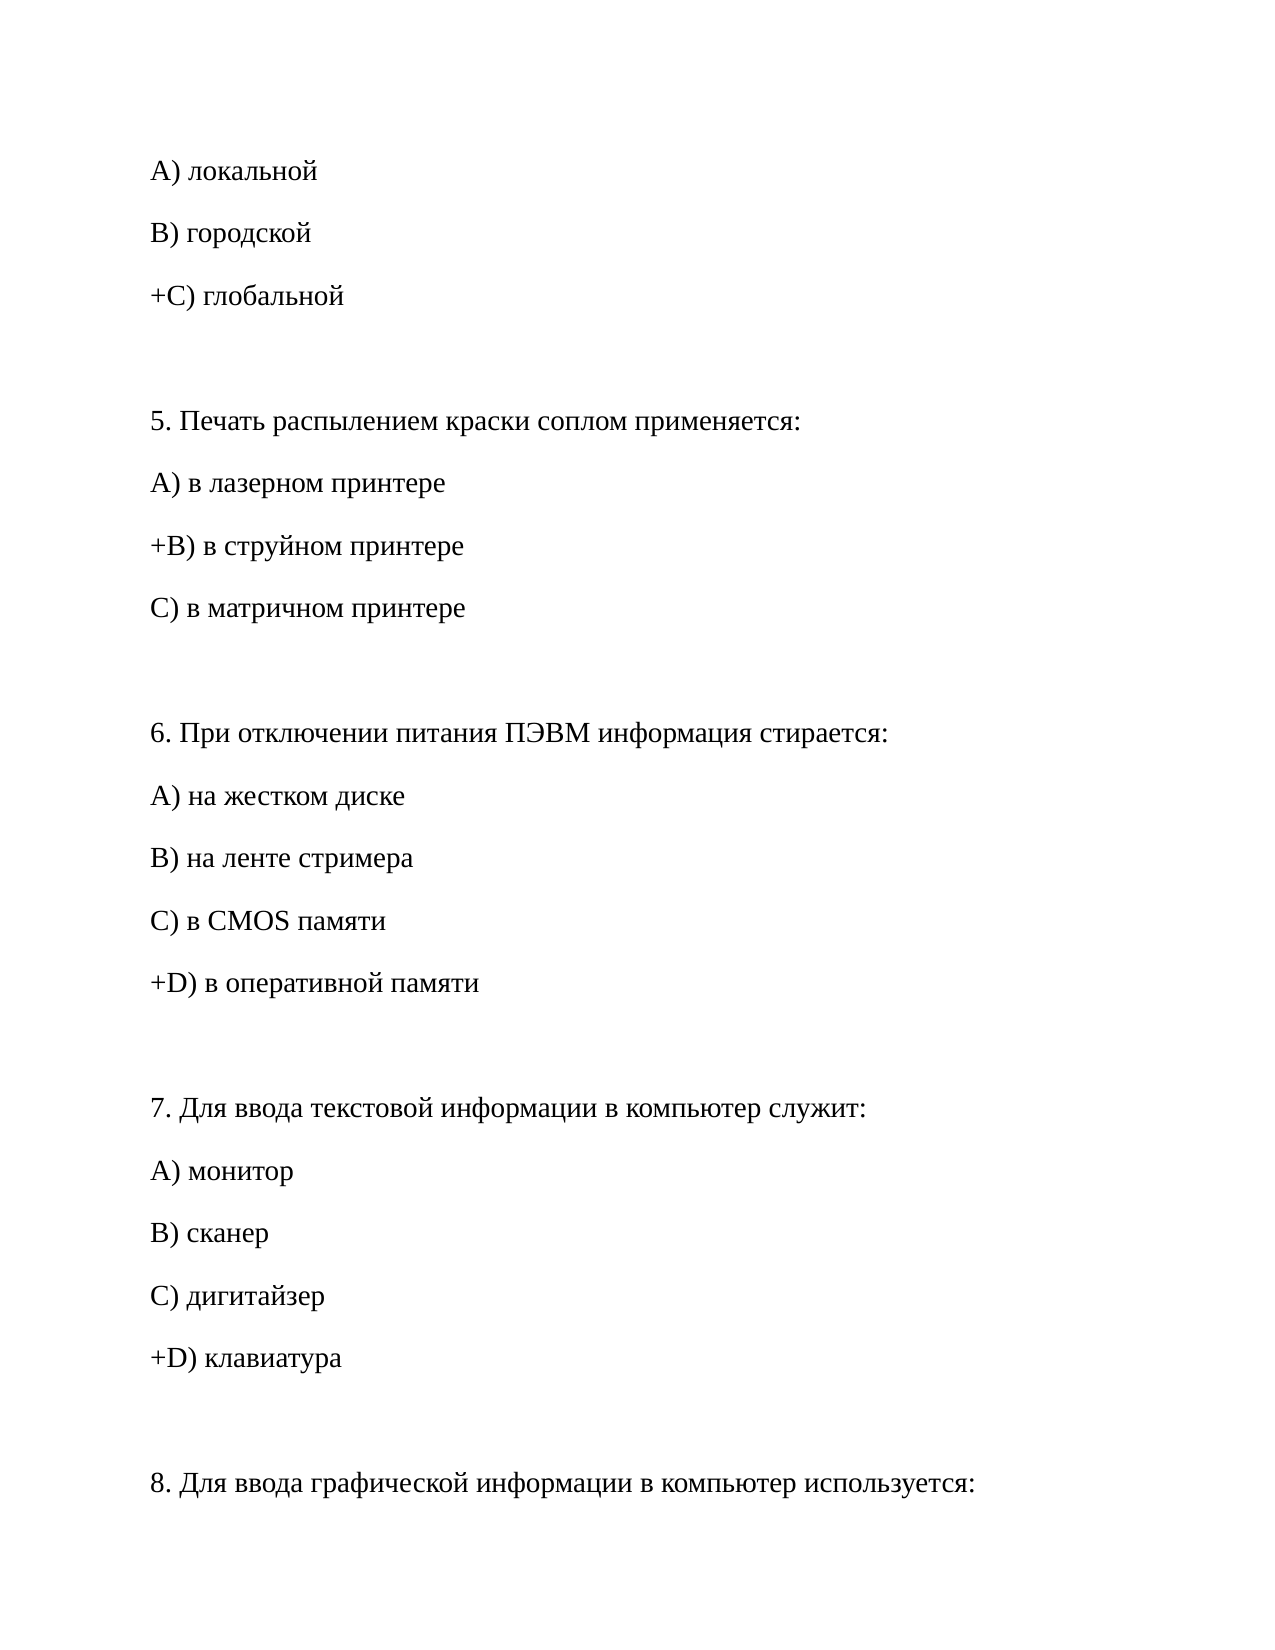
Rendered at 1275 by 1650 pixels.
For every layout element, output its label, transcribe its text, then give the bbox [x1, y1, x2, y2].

text 6. При отключении питания ПЭВМ информация стирается: [150, 712, 1125, 750]
text +D) в оперативной памяти [150, 962, 1125, 1000]
text A) монитор [150, 1150, 1125, 1187]
text 7. Для ввода текстовой информации в компьютер служит: [150, 1087, 1125, 1125]
text 8. Для ввода графической информации в компьютер используется: [150, 1462, 1125, 1500]
text +B) в струйном принтере [150, 525, 1125, 562]
text C) дигитайзер [150, 1275, 1125, 1312]
text +D) клавиатура [150, 1337, 1125, 1375]
text A) в лазерном принтере [150, 462, 1125, 500]
text B) городской [150, 212, 1125, 250]
text B) сканер [150, 1212, 1125, 1250]
text +C) глобальной [150, 275, 1125, 312]
text C) в матричном принтере [150, 587, 1125, 625]
text C) в CMOS памяти [150, 900, 1125, 937]
text B) на ленте стримера [150, 837, 1125, 875]
text 5. Печать распылением краски соплом применяется: [150, 400, 1125, 437]
text A) на жестком диске [150, 775, 1125, 812]
text A) локальной [150, 150, 1125, 187]
